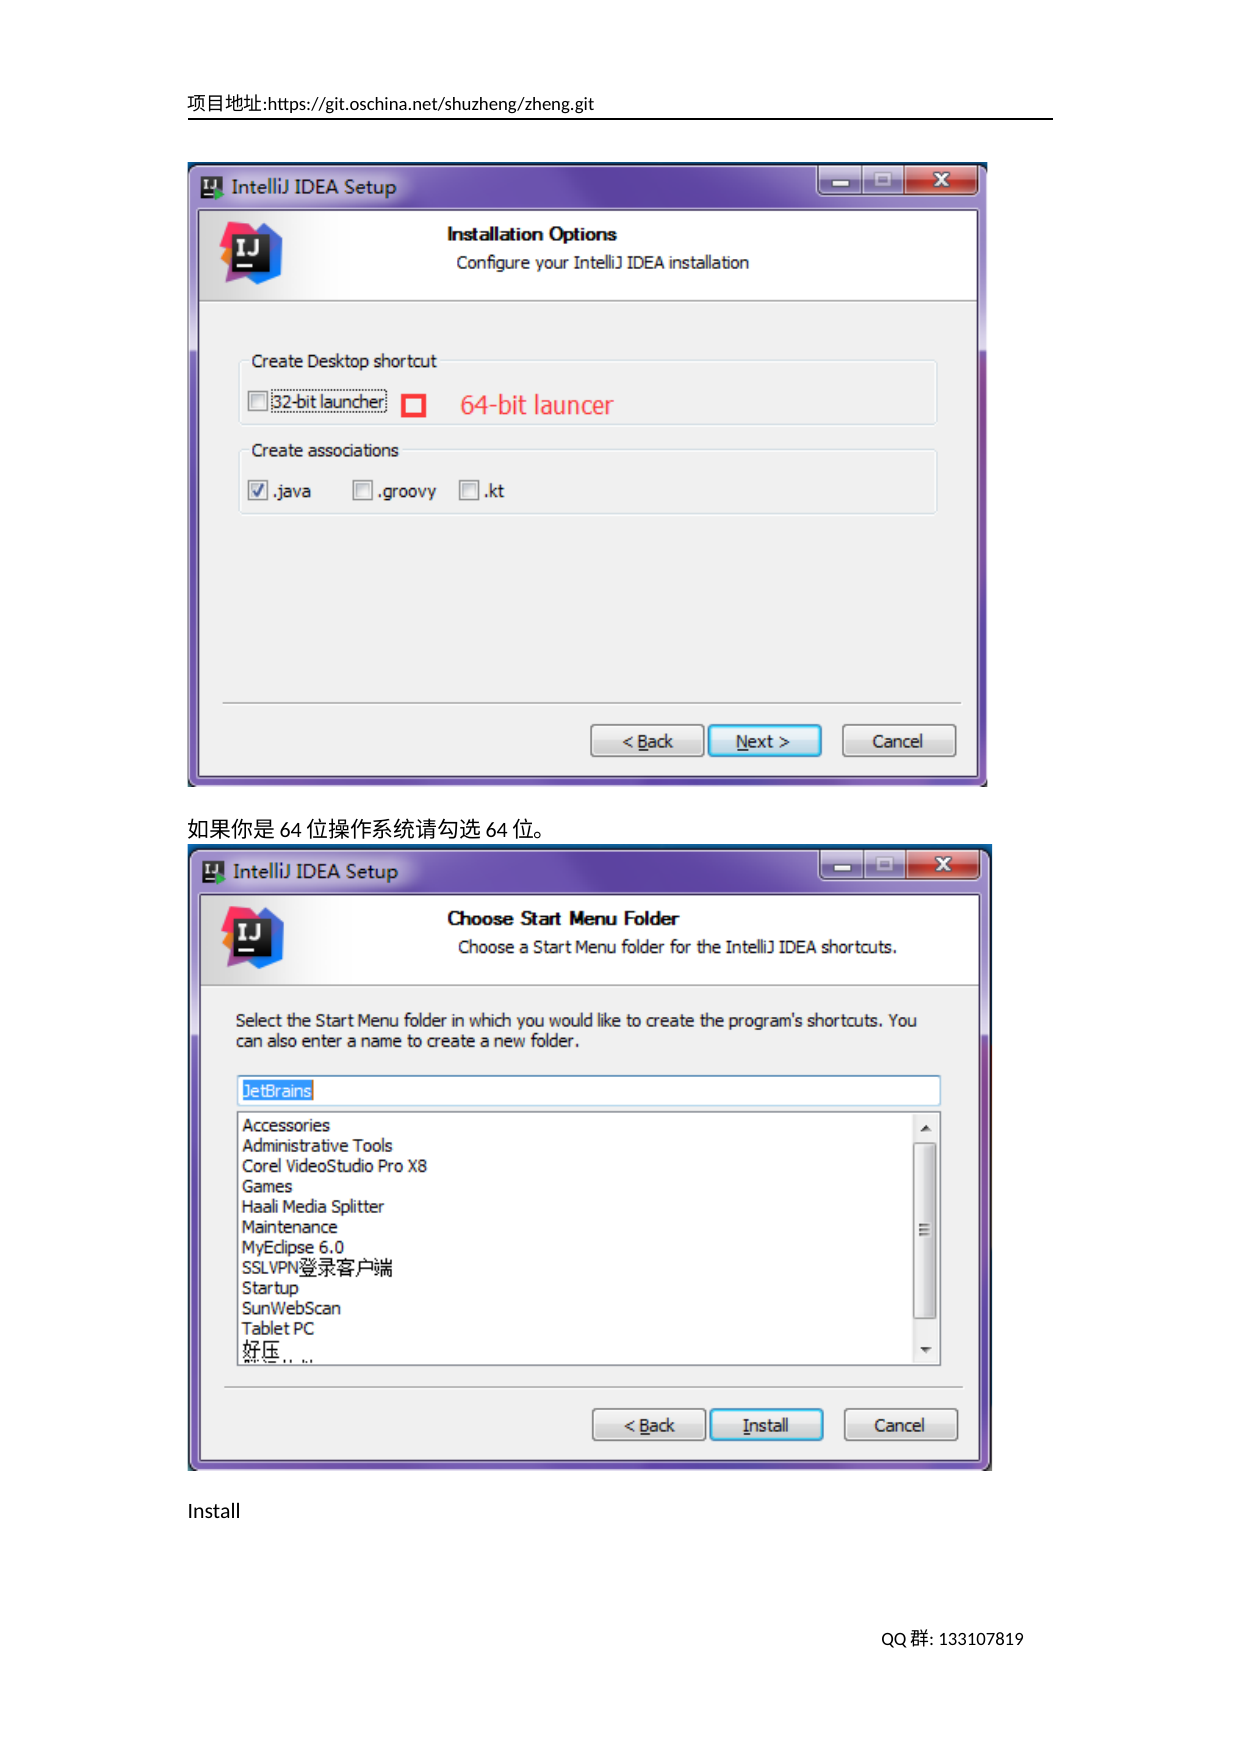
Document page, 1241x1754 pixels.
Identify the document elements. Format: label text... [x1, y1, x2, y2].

text Install [187, 1494, 1053, 1527]
picture [187, 162, 988, 787]
text 如果你是64位操作系统请勾选64位。 [187, 812, 1053, 844]
picture [187, 844, 993, 1471]
